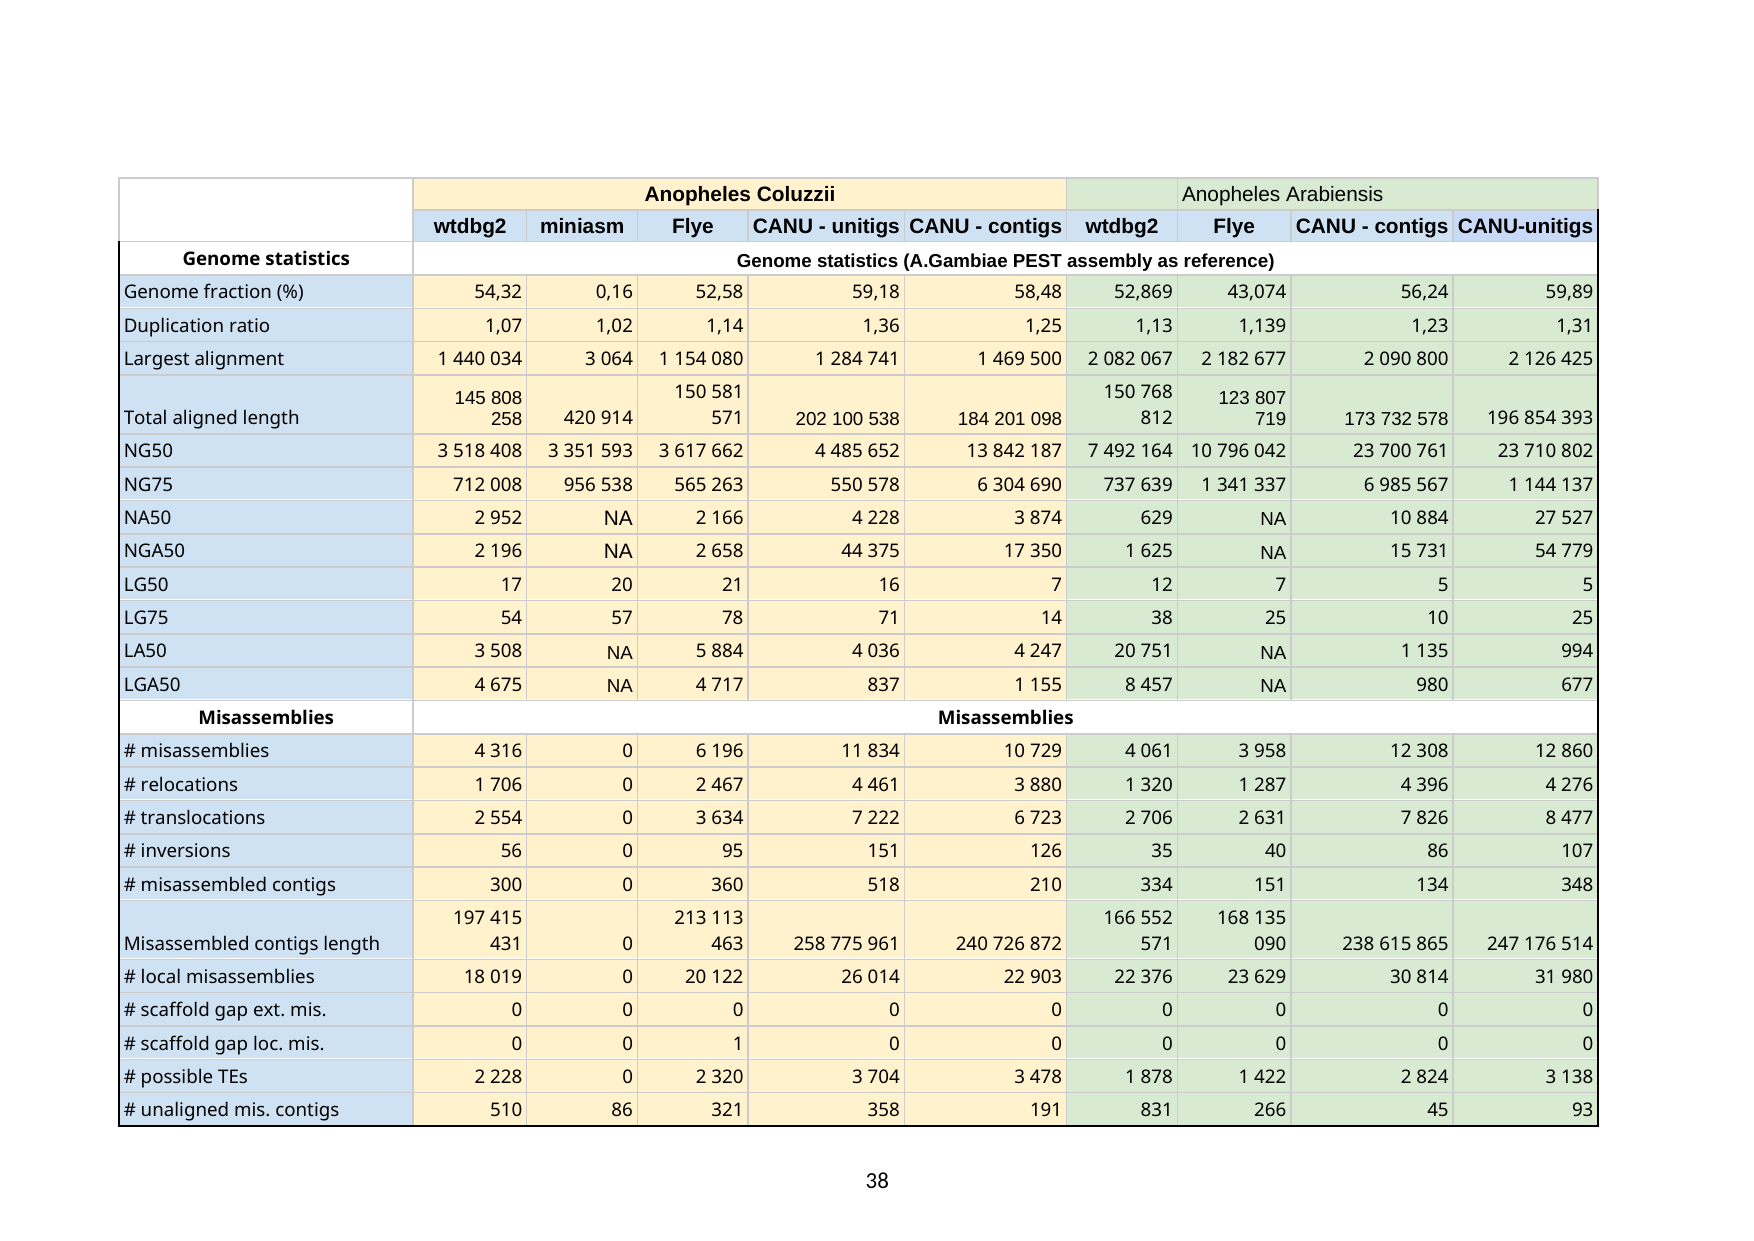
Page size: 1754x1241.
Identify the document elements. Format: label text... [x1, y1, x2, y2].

table_cell 994 [1454, 635, 1597, 666]
table_cell CANU - contigs [1292, 211, 1452, 241]
table_cell 78 [638, 601, 747, 633]
table_cell 93 [1454, 1093, 1597, 1125]
table_cell 1 144 137 [1454, 468, 1597, 499]
table_cell 12 860 [1454, 735, 1597, 766]
table_cell 3 880 [905, 768, 1066, 799]
table_cell 1 706 [414, 768, 526, 799]
table_cell 7 [1178, 568, 1290, 599]
table_cell 57 [527, 601, 637, 633]
table_cell CANU-unitigs [1454, 211, 1597, 241]
table_cell 0 [1067, 1027, 1177, 1058]
table_cell 0 [527, 735, 637, 766]
table_cell 1,36 [749, 309, 904, 341]
table_cell 23 700 761 [1292, 435, 1452, 466]
table_cell NG75 [120, 468, 412, 499]
table_cell 837 [749, 668, 904, 699]
table_cell 238 615 865 [1292, 901, 1452, 958]
table_cell # relocations [120, 768, 412, 799]
table_cell 4 228 [749, 501, 904, 533]
table_cell 4 675 [414, 668, 526, 699]
table_cell 168 135 090 [1178, 901, 1290, 958]
table_cell 210 [905, 868, 1066, 899]
table_cell 334 [1067, 868, 1177, 899]
table_cell 0 [414, 993, 526, 1025]
table_cell wtdbg2 [414, 211, 526, 241]
table_cell 1 422 [1178, 1060, 1290, 1092]
table_cell 21 [638, 568, 747, 599]
table_cell NA [1178, 668, 1290, 699]
table_cell 2 467 [638, 768, 747, 799]
table_cell 45 [1292, 1093, 1452, 1125]
table_cell 0 [527, 835, 637, 866]
table_cell 321 [638, 1093, 747, 1125]
table_cell NGA50 [120, 535, 412, 566]
table_cell 13 842 187 [905, 435, 1066, 466]
table_cell NA50 [120, 501, 412, 533]
table_cell 956 538 [527, 468, 637, 499]
table_cell 3 351 593 [527, 435, 637, 466]
table_cell 3 518 408 [414, 435, 526, 466]
table_cell 0 [749, 993, 904, 1025]
table_cell 126 [905, 835, 1066, 866]
table_cell 3 064 [527, 342, 637, 374]
table_cell 2 554 [414, 801, 526, 833]
table_cell 107 [1454, 835, 1597, 866]
table_cell 1 320 [1067, 768, 1177, 799]
table_cell 348 [1454, 868, 1597, 899]
table_cell 0 [527, 1060, 637, 1092]
table_cell 1 469 500 [905, 342, 1066, 374]
table_cell LGA50 [120, 668, 412, 699]
table_cell Misassemblies [120, 701, 412, 733]
table_cell 0,16 [527, 276, 637, 307]
table_header [120, 179, 412, 241]
table_cell 18 019 [414, 960, 526, 992]
table_cell 0 [1178, 993, 1290, 1025]
table_cell NA [527, 635, 637, 666]
table_cell 6 723 [905, 801, 1066, 833]
table_cell Duplication ratio [120, 309, 412, 341]
table_cell NG50 [120, 435, 412, 466]
table_cell 22 903 [905, 960, 1066, 992]
table_cell # unaligned mis. contigs [120, 1093, 412, 1125]
table_cell 52,869 [1067, 276, 1177, 307]
table_cell 10 884 [1292, 501, 1452, 533]
table_cell 123 807 719 [1178, 376, 1290, 433]
table_cell 0 [1178, 1027, 1290, 1058]
table_cell NA [1178, 635, 1290, 666]
table_cell # possible TEs [120, 1060, 412, 1092]
table_cell 12 308 [1292, 735, 1452, 766]
table_cell 0 [527, 768, 637, 799]
table_cell # scaffold gap ext. mis. [120, 993, 412, 1025]
table_cell 712 008 [414, 468, 526, 499]
table_cell 59,89 [1454, 276, 1597, 307]
table_cell 420 914 [527, 376, 637, 433]
table_cell 95 [638, 835, 747, 866]
table_cell 20 122 [638, 960, 747, 992]
table_cell wtdbg2 [1067, 211, 1177, 241]
table_cell 4 276 [1454, 768, 1597, 799]
table_cell 3 138 [1454, 1060, 1597, 1092]
table_cell 1 287 [1178, 768, 1290, 799]
table_cell 59,18 [749, 276, 904, 307]
table_cell 677 [1454, 668, 1597, 699]
table_cell 0 [638, 993, 747, 1025]
table_cell 5 884 [638, 635, 747, 666]
table_cell 86 [1292, 835, 1452, 866]
table_cell 550 578 [749, 468, 904, 499]
table_cell 15 731 [1292, 535, 1452, 566]
table_cell 10 729 [905, 735, 1066, 766]
table_cell 31 980 [1454, 960, 1597, 992]
table_cell 8 457 [1067, 668, 1177, 699]
table_cell 2 952 [414, 501, 526, 533]
table_cell 14 [905, 601, 1066, 633]
table_cell 300 [414, 868, 526, 899]
table_cell 2 706 [1067, 801, 1177, 833]
table_cell 3 508 [414, 635, 526, 666]
table_cell 56 [414, 835, 526, 866]
table_cell 3 958 [1178, 735, 1290, 766]
table_cell Genome fraction (%) [120, 276, 412, 307]
table_cell 30 814 [1292, 960, 1452, 992]
table_cell 166 552 571 [1067, 901, 1177, 958]
table_cell 565 263 [638, 468, 747, 499]
table_cell 7 826 [1292, 801, 1452, 833]
table_cell 4 247 [905, 635, 1066, 666]
table_cell # local misassemblies [120, 960, 412, 992]
table_cell 7 492 164 [1067, 435, 1177, 466]
table_cell CANU - unitigs [749, 211, 904, 241]
table_cell 6 985 567 [1292, 468, 1452, 499]
table_cell 25 [1454, 601, 1597, 633]
table_cell 5 [1292, 568, 1452, 599]
table_cell 0 [527, 960, 637, 992]
table_cell 0 [527, 901, 637, 958]
table_cell 10 796 042 [1178, 435, 1290, 466]
table_cell 247 176 514 [1454, 901, 1597, 958]
table_cell 3 617 662 [638, 435, 747, 466]
table_cell 4 461 [749, 768, 904, 799]
table_cell Largest alignment [120, 342, 412, 374]
table_cell 3 478 [905, 1060, 1066, 1092]
table_cell 0 [905, 993, 1066, 1025]
table_header Anopheles Arabiensis [1178, 179, 1597, 209]
table_cell NA [527, 501, 637, 533]
table_cell 510 [414, 1093, 526, 1125]
table_cell 151 [1178, 868, 1290, 899]
table_cell # misassemblies [120, 735, 412, 766]
table_cell 0 [1067, 993, 1177, 1025]
table_cell 1 155 [905, 668, 1066, 699]
table_cell 1 [638, 1027, 747, 1058]
table_cell 518 [749, 868, 904, 899]
table_cell 4 061 [1067, 735, 1177, 766]
table_cell 0 [1454, 993, 1597, 1025]
table_cell 52,58 [638, 276, 747, 307]
table_cell 240 726 872 [905, 901, 1066, 958]
table_cell 6 196 [638, 735, 747, 766]
table_cell 0 [527, 868, 637, 899]
table_cell NA [527, 535, 637, 566]
table_cell 54,32 [414, 276, 526, 307]
table_cell 3 874 [905, 501, 1066, 533]
table_cell 0 [527, 993, 637, 1025]
table_cell Misassembled contigs length [120, 901, 412, 958]
table_cell 40 [1178, 835, 1290, 866]
table_cell # inversions [120, 835, 412, 866]
table_cell 360 [638, 868, 747, 899]
table_cell 23 629 [1178, 960, 1290, 992]
table_cell 4 485 652 [749, 435, 904, 466]
table_cell 4 396 [1292, 768, 1452, 799]
table_cell miniasm [527, 211, 637, 241]
table_cell 0 [414, 1027, 526, 1058]
table_cell 0 [749, 1027, 904, 1058]
table_cell 213 113 463 [638, 901, 747, 958]
table_cell 1 135 [1292, 635, 1452, 666]
table_cell 2 824 [1292, 1060, 1452, 1092]
table_cell CANU - contigs [905, 211, 1066, 241]
table_cell 22 376 [1067, 960, 1177, 992]
table_cell NA [1178, 501, 1290, 533]
table_cell 150 581 571 [638, 376, 747, 433]
table_cell 11 834 [749, 735, 904, 766]
table_cell 266 [1178, 1093, 1290, 1125]
table_cell LG75 [120, 601, 412, 633]
table_cell 7 222 [749, 801, 904, 833]
table_cell 2 320 [638, 1060, 747, 1092]
table_cell 1,31 [1454, 309, 1597, 341]
table_cell 16 [749, 568, 904, 599]
table_cell 1 440 034 [414, 342, 526, 374]
table_cell 26 014 [749, 960, 904, 992]
table_cell 17 350 [905, 535, 1066, 566]
table_cell 5 [1454, 568, 1597, 599]
table_cell Misassemblies [414, 701, 1597, 733]
table_cell # misassembled contigs [120, 868, 412, 899]
table_cell 54 [414, 601, 526, 633]
table_cell 38 [1067, 601, 1177, 633]
table_cell 2 082 067 [1067, 342, 1177, 374]
table_cell 17 [414, 568, 526, 599]
table_cell 1 284 741 [749, 342, 904, 374]
table_cell 1,25 [905, 309, 1066, 341]
table_cell 10 [1292, 601, 1452, 633]
table_cell 1 154 080 [638, 342, 747, 374]
table_cell 6 304 690 [905, 468, 1066, 499]
table_cell 2 228 [414, 1060, 526, 1092]
table_header Anopheles Coluzzii [414, 179, 1066, 209]
table_cell # translocations [120, 801, 412, 833]
table_cell 980 [1292, 668, 1452, 699]
table_cell 25 [1178, 601, 1290, 633]
table_cell 0 [1454, 1027, 1597, 1058]
table_cell 58,48 [905, 276, 1066, 307]
table_cell 44 375 [749, 535, 904, 566]
table_cell 1,07 [414, 309, 526, 341]
table_cell 196 854 393 [1454, 376, 1597, 433]
table_cell Genome statistics [120, 242, 412, 274]
table_cell 258 775 961 [749, 901, 904, 958]
table_cell 1,02 [527, 309, 637, 341]
table_cell 54 779 [1454, 535, 1597, 566]
table_cell 20 [527, 568, 637, 599]
table_cell 7 [905, 568, 1066, 599]
table_cell 2 166 [638, 501, 747, 533]
table_cell 191 [905, 1093, 1066, 1125]
table_cell 197 415 431 [414, 901, 526, 958]
table_cell 2 182 677 [1178, 342, 1290, 374]
table_cell 0 [905, 1027, 1066, 1058]
table_cell 86 [527, 1093, 637, 1125]
table_cell 4 717 [638, 668, 747, 699]
table_cell Total aligned length [120, 376, 412, 433]
table_cell 1,14 [638, 309, 747, 341]
table_cell 35 [1067, 835, 1177, 866]
table_cell 8 477 [1454, 801, 1597, 833]
table_cell 0 [527, 801, 637, 833]
table_cell 2 631 [1178, 801, 1290, 833]
table_cell 4 036 [749, 635, 904, 666]
table_cell NA [1178, 535, 1290, 566]
table_cell 56,24 [1292, 276, 1452, 307]
table_cell Flye [638, 211, 747, 241]
table_cell 1,139 [1178, 309, 1290, 341]
table_cell 151 [749, 835, 904, 866]
table_cell 1 341 337 [1178, 468, 1290, 499]
table_cell 4 316 [414, 735, 526, 766]
table_cell 1 878 [1067, 1060, 1177, 1092]
table_cell Flye [1178, 211, 1290, 241]
table_cell 173 732 578 [1292, 376, 1452, 433]
table_cell 2 090 800 [1292, 342, 1452, 374]
table_cell 23 710 802 [1454, 435, 1597, 466]
table_cell Genome statistics (A.Gambiae PEST assembly as reference) [414, 242, 1597, 274]
table_cell 43,074 [1178, 276, 1290, 307]
table_cell 737 639 [1067, 468, 1177, 499]
table_cell 20 751 [1067, 635, 1177, 666]
table_cell LA50 [120, 635, 412, 666]
table_cell 358 [749, 1093, 904, 1125]
table_cell 71 [749, 601, 904, 633]
table_cell 1,23 [1292, 309, 1452, 341]
table_cell 12 [1067, 568, 1177, 599]
table_cell 2 658 [638, 535, 747, 566]
table_cell 184 201 098 [905, 376, 1066, 433]
table_cell 0 [1292, 993, 1452, 1025]
table_cell 134 [1292, 868, 1452, 899]
table_cell 150 768 812 [1067, 376, 1177, 433]
table_cell 0 [1292, 1027, 1452, 1058]
table_header [1067, 179, 1177, 209]
table_cell 1 625 [1067, 535, 1177, 566]
table_cell 0 [527, 1027, 637, 1058]
table_cell 1,13 [1067, 309, 1177, 341]
table_cell 27 527 [1454, 501, 1597, 533]
table_cell 2 126 425 [1454, 342, 1597, 374]
table_cell 3 634 [638, 801, 747, 833]
table_cell NA [527, 668, 637, 699]
table_cell # scaffold gap loc. mis. [120, 1027, 412, 1058]
table_cell 3 704 [749, 1060, 904, 1092]
table_cell 629 [1067, 501, 1177, 533]
table_cell 202 100 538 [749, 376, 904, 433]
table_cell 831 [1067, 1093, 1177, 1125]
table_cell 145 808 258 [414, 376, 526, 433]
table_cell 2 196 [414, 535, 526, 566]
table_cell LG50 [120, 568, 412, 599]
